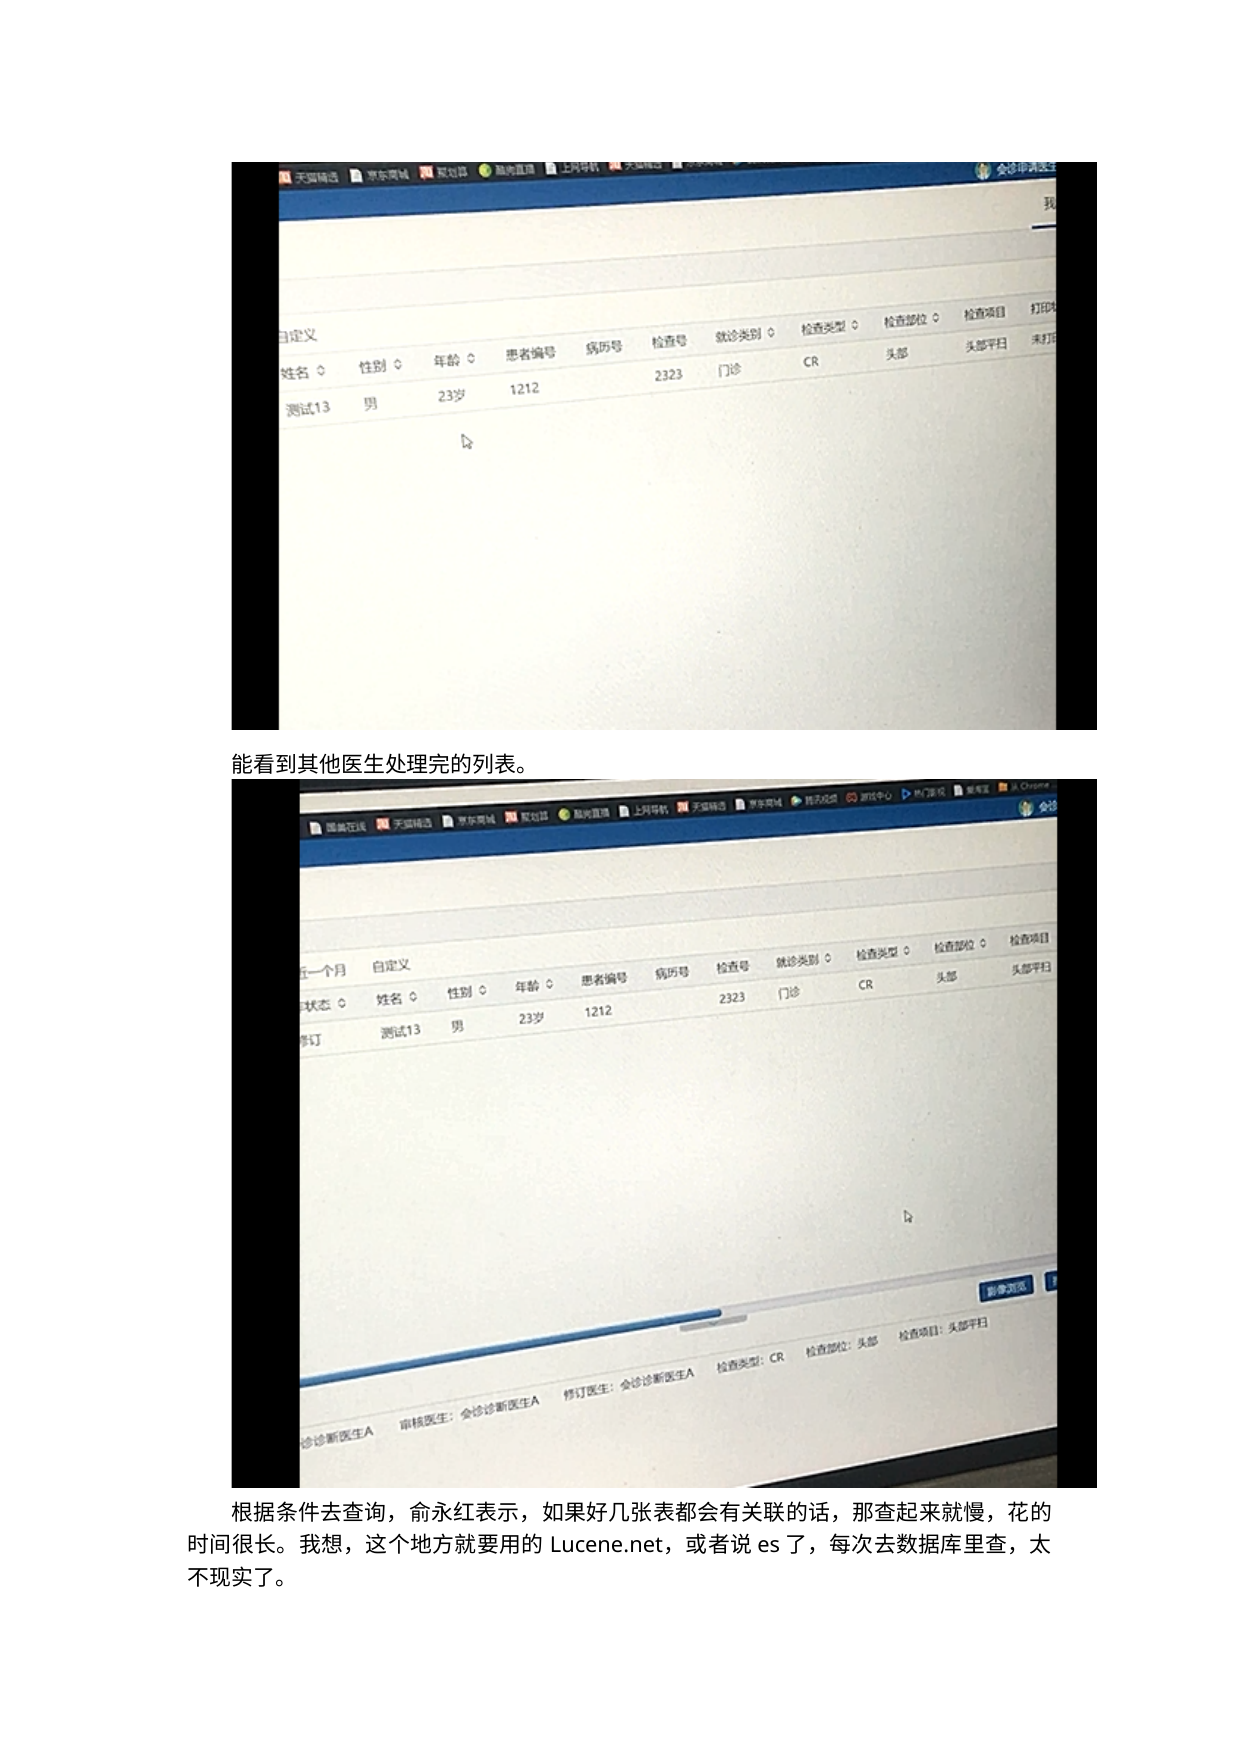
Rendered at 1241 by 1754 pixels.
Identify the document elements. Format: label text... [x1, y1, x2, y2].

text 能看到其他医生处理完的列表。 [187, 747, 1053, 779]
picture [231, 162, 1097, 730]
text 根据条件去查询，俞永红表示，如果好几张表都会有关联的话，那查起来就慢，花的时间很长。我想，这个地方就要用的Lucene.net，或者说es了，每次去数据库里查，太不现实了。 [187, 1494, 1053, 1592]
picture [231, 779, 1097, 1488]
